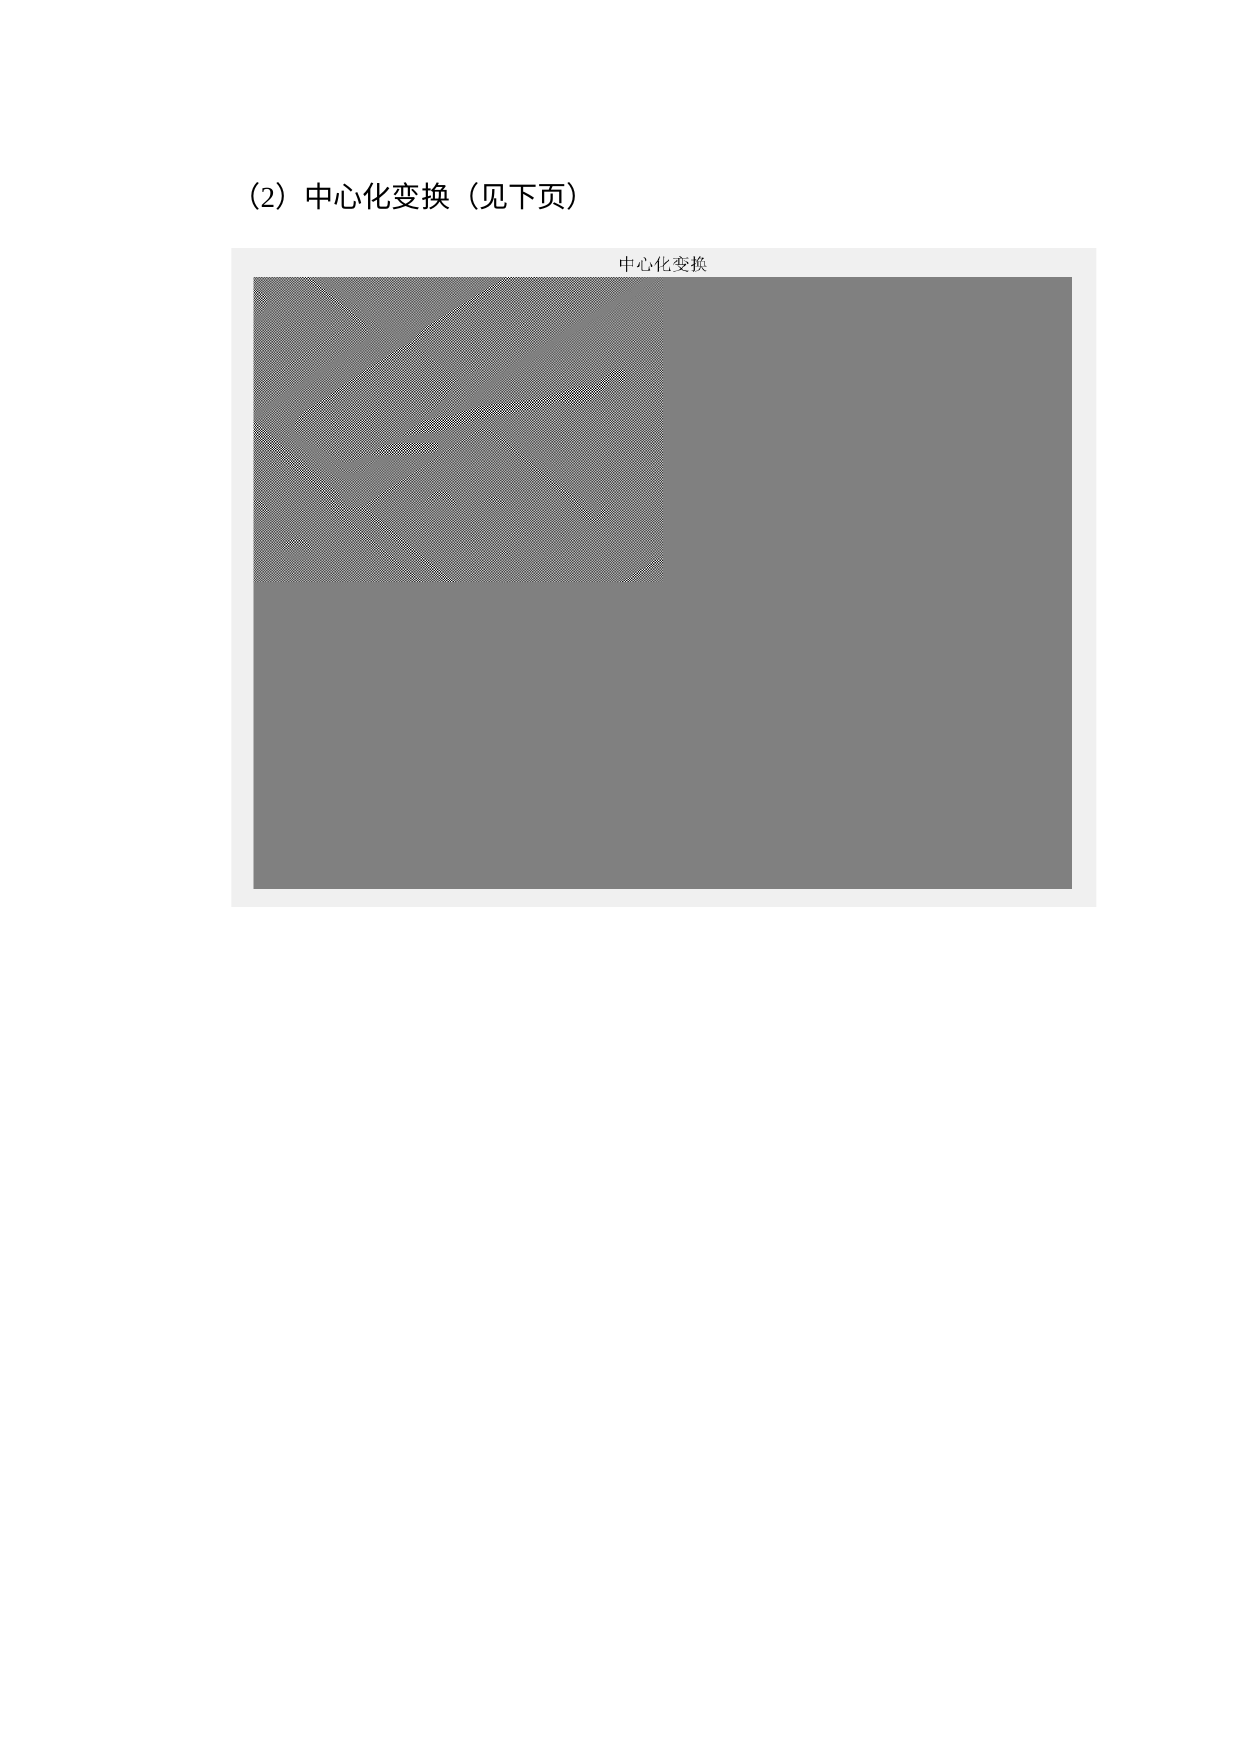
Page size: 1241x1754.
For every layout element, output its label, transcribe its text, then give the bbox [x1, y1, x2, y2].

text （2）中心化变换（见下页） [187, 162, 1053, 227]
picture [231, 248, 1097, 907]
